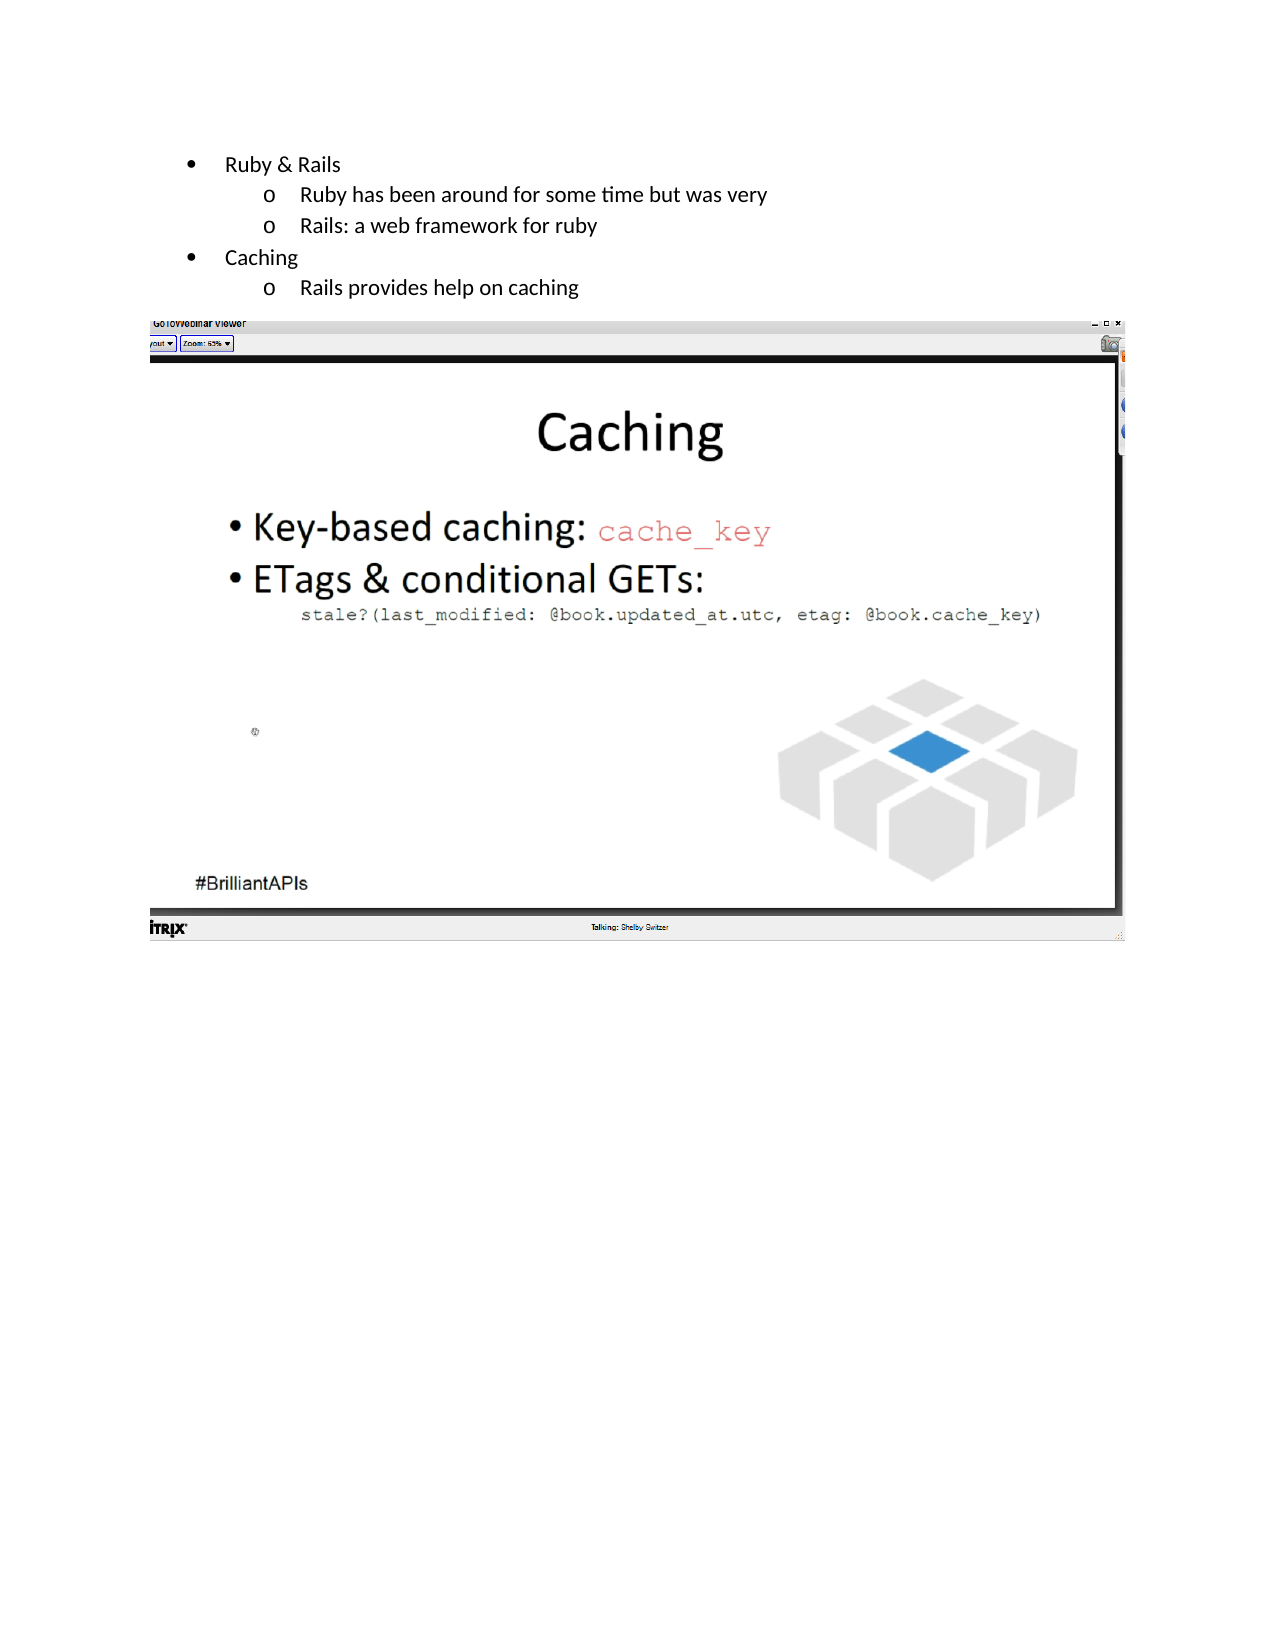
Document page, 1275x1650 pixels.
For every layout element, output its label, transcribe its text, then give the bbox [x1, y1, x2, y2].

list Ruby & Rails [187, 150, 1125, 178]
list Ruby has been around for some time but was very [262, 180, 1125, 209]
list Rails: a web framework for ruby [262, 212, 1125, 241]
picture [150, 321, 1125, 941]
list Caching [187, 243, 1125, 271]
list Rails provides help on caching [262, 273, 1125, 302]
